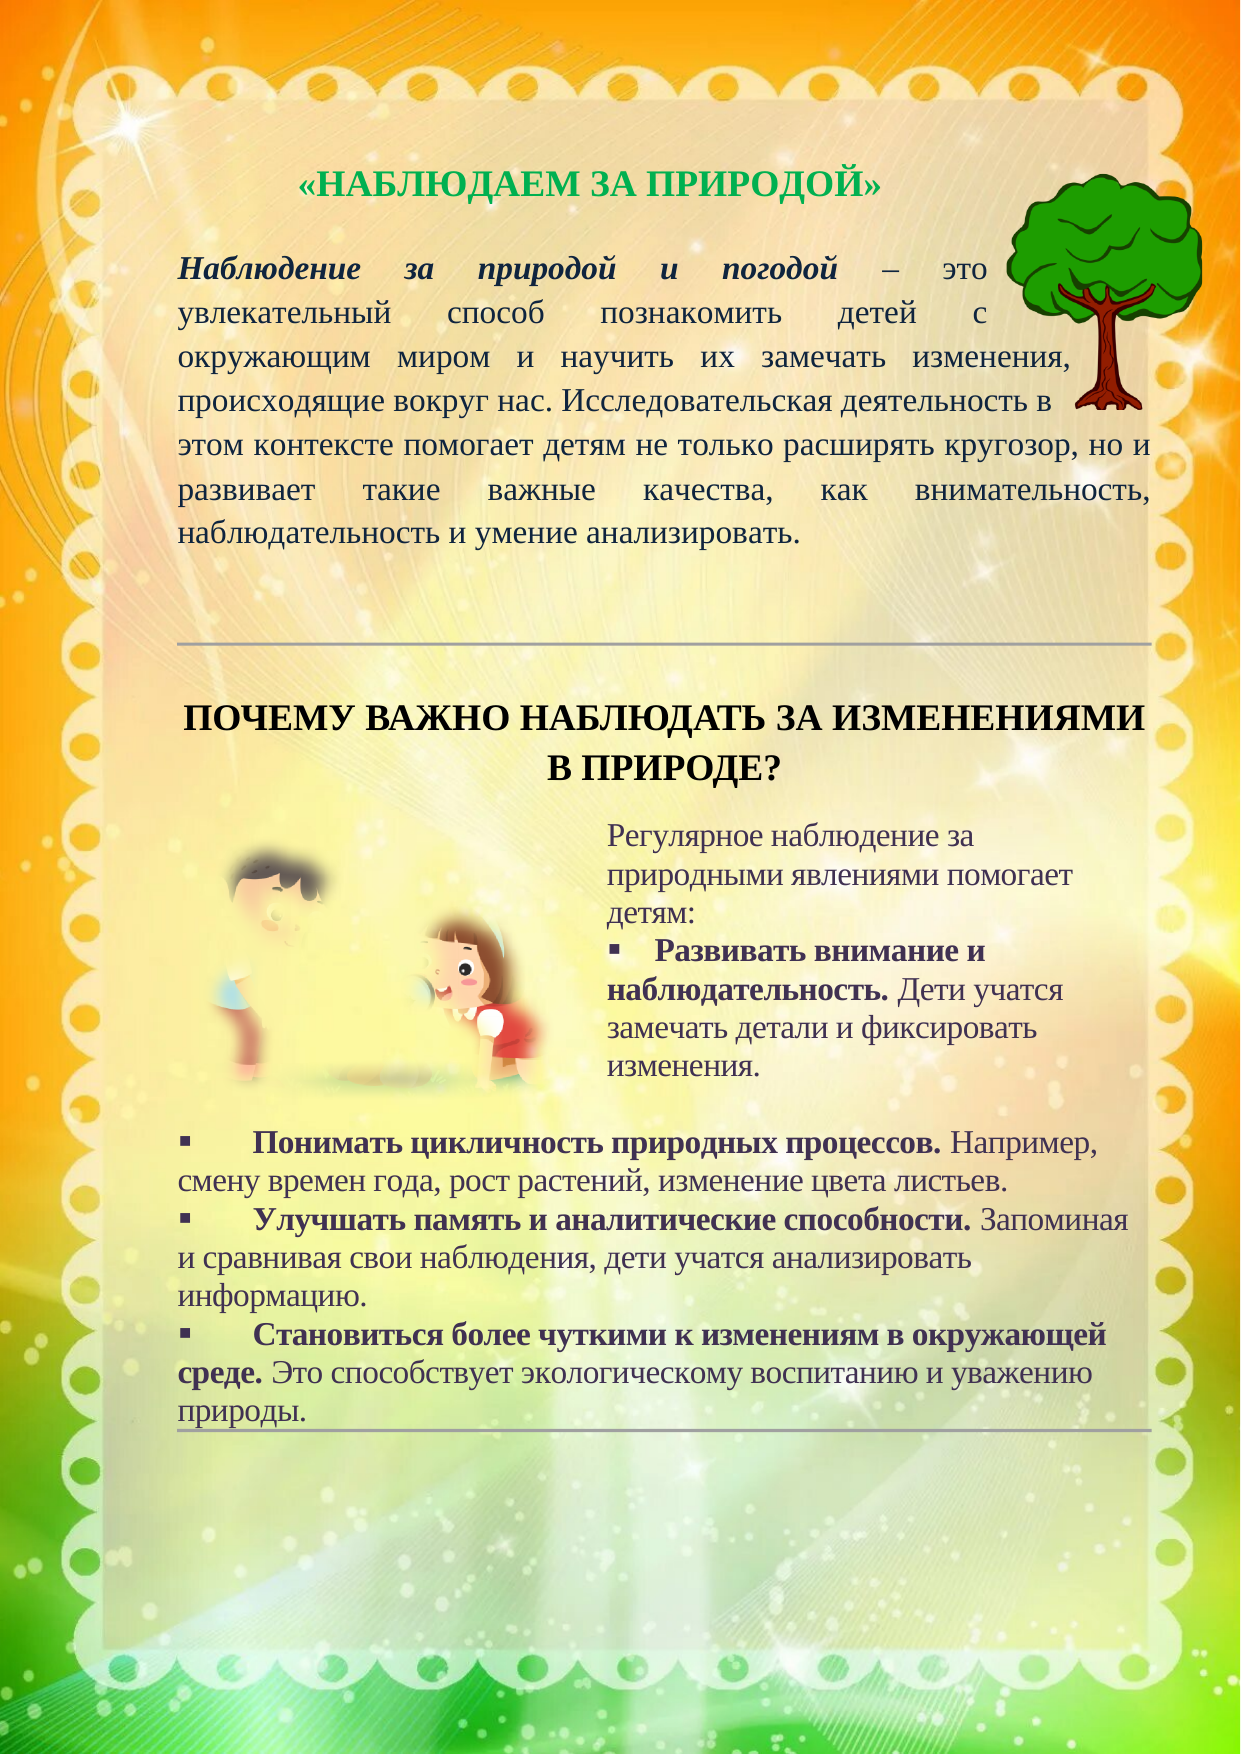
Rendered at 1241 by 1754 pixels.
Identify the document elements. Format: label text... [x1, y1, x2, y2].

text Почему важно наблюдать за изменениями в природе? [177, 821, 589, 931]
text Наблюдение за природой и погодой – это увлекательный способ познакомить детей с окружающим миром и научить их замечать изменения, происходящие вокруг нас. Исследовательская деятельность в этом контексте помогает детям не только расширять кругозор, но и развивает такие важные качества, как внимательность, наблюдательность и умение анализировать. [177, 248, 1152, 551]
text Регулярное наблюдение за природными явлениями помогает детям: [177, 816, 1152, 1073]
picture [0, 0, 1241, 1754]
list Развивать внимание и наблюдательность. Дети учатся замечать детали и фиксировать изменения. [587, 931, 1152, 1084]
list Понимать цикличность природных процессов. Например, смену времен года, рост растений, изменение цвета листьев. [177, 1122, 1152, 1199]
text Почему важно наблюдать за изменениями в природе? [177, 696, 1152, 788]
list Становиться более чуткими к изменениям в окружающей среде. Это способствует экологическому воспитанию и уважению природы. [177, 1314, 1152, 1428]
text «Наблюдаем за природой» [177, 161, 1152, 204]
list Улучшать память и аналитические способности. Запоминая и сравнивая свои наблюдения, дети учатся анализировать информацию. [177, 1199, 1152, 1314]
